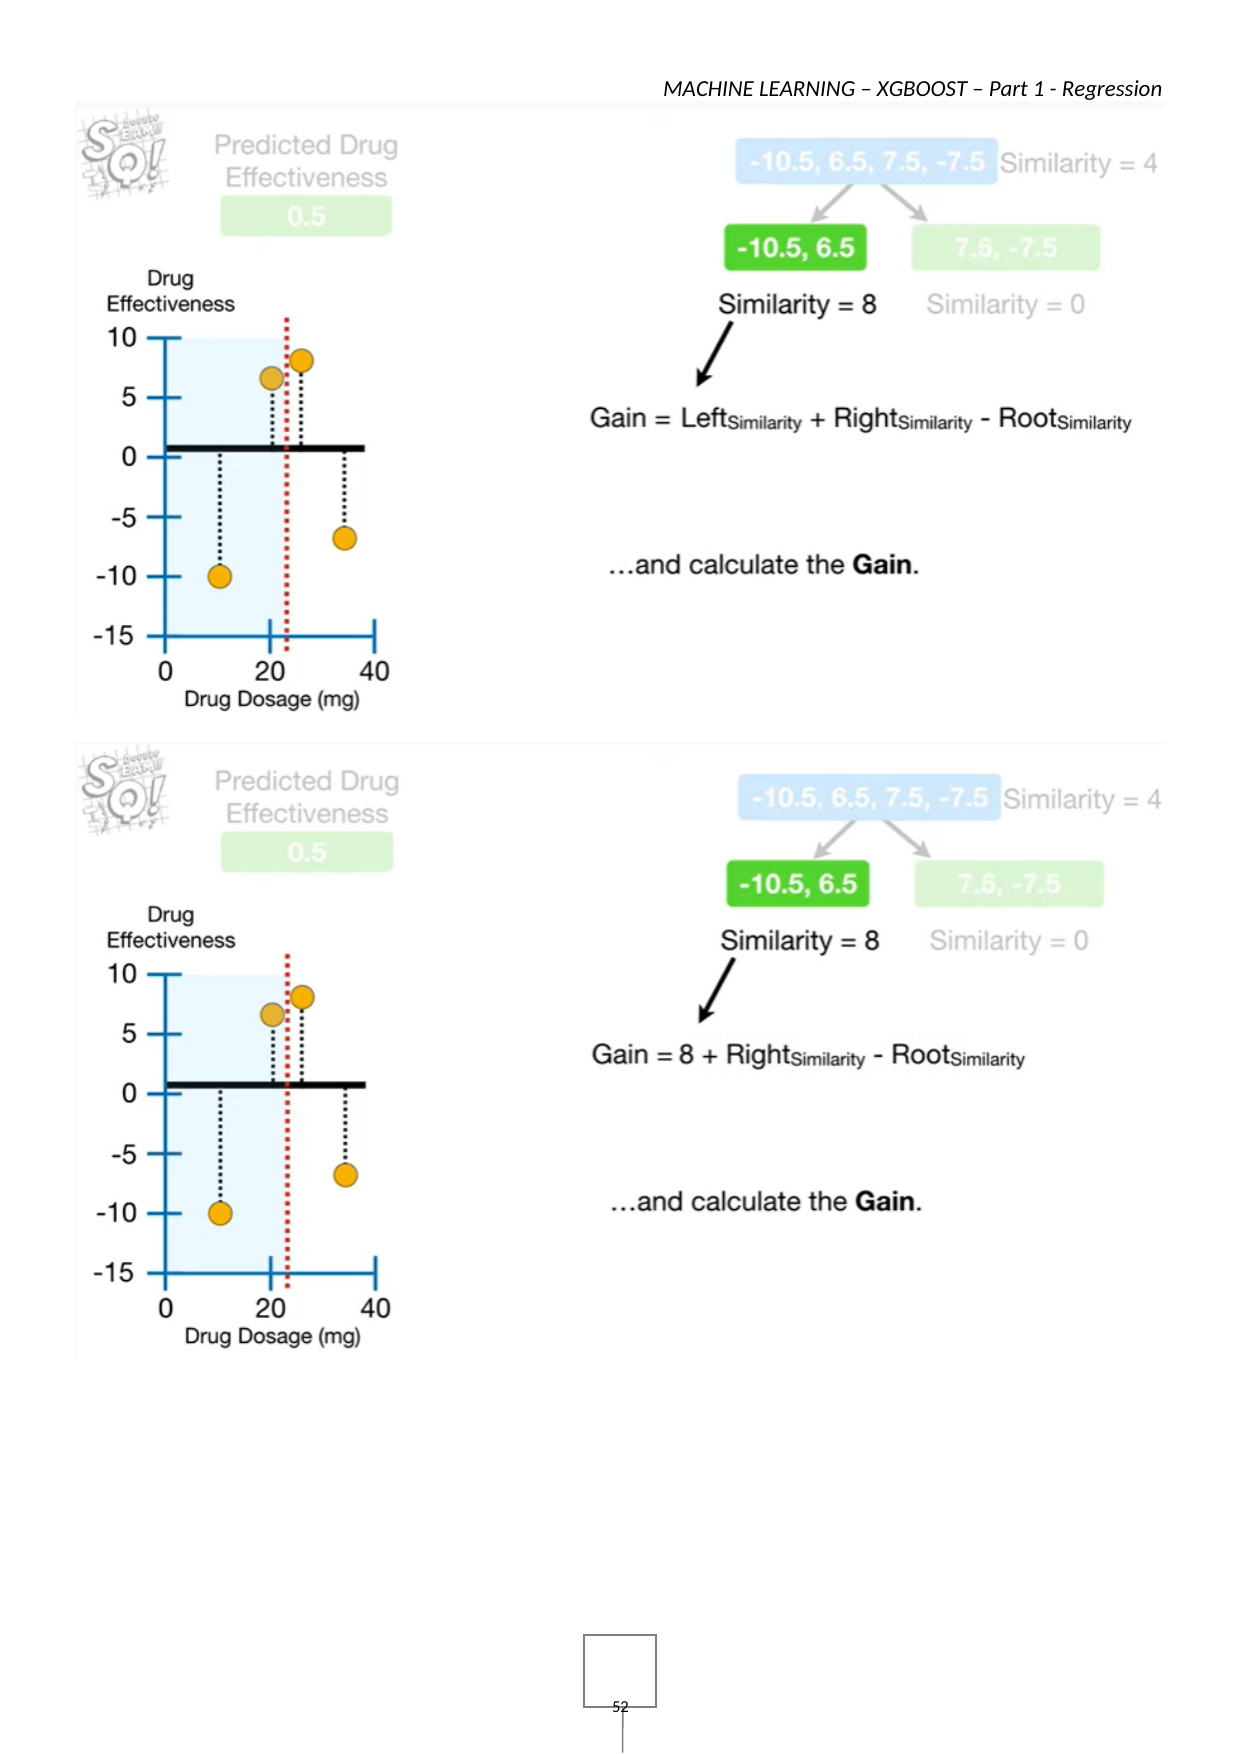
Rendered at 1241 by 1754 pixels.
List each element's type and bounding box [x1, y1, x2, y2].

picture [75, 742, 1166, 1361]
picture [75, 101, 1166, 715]
